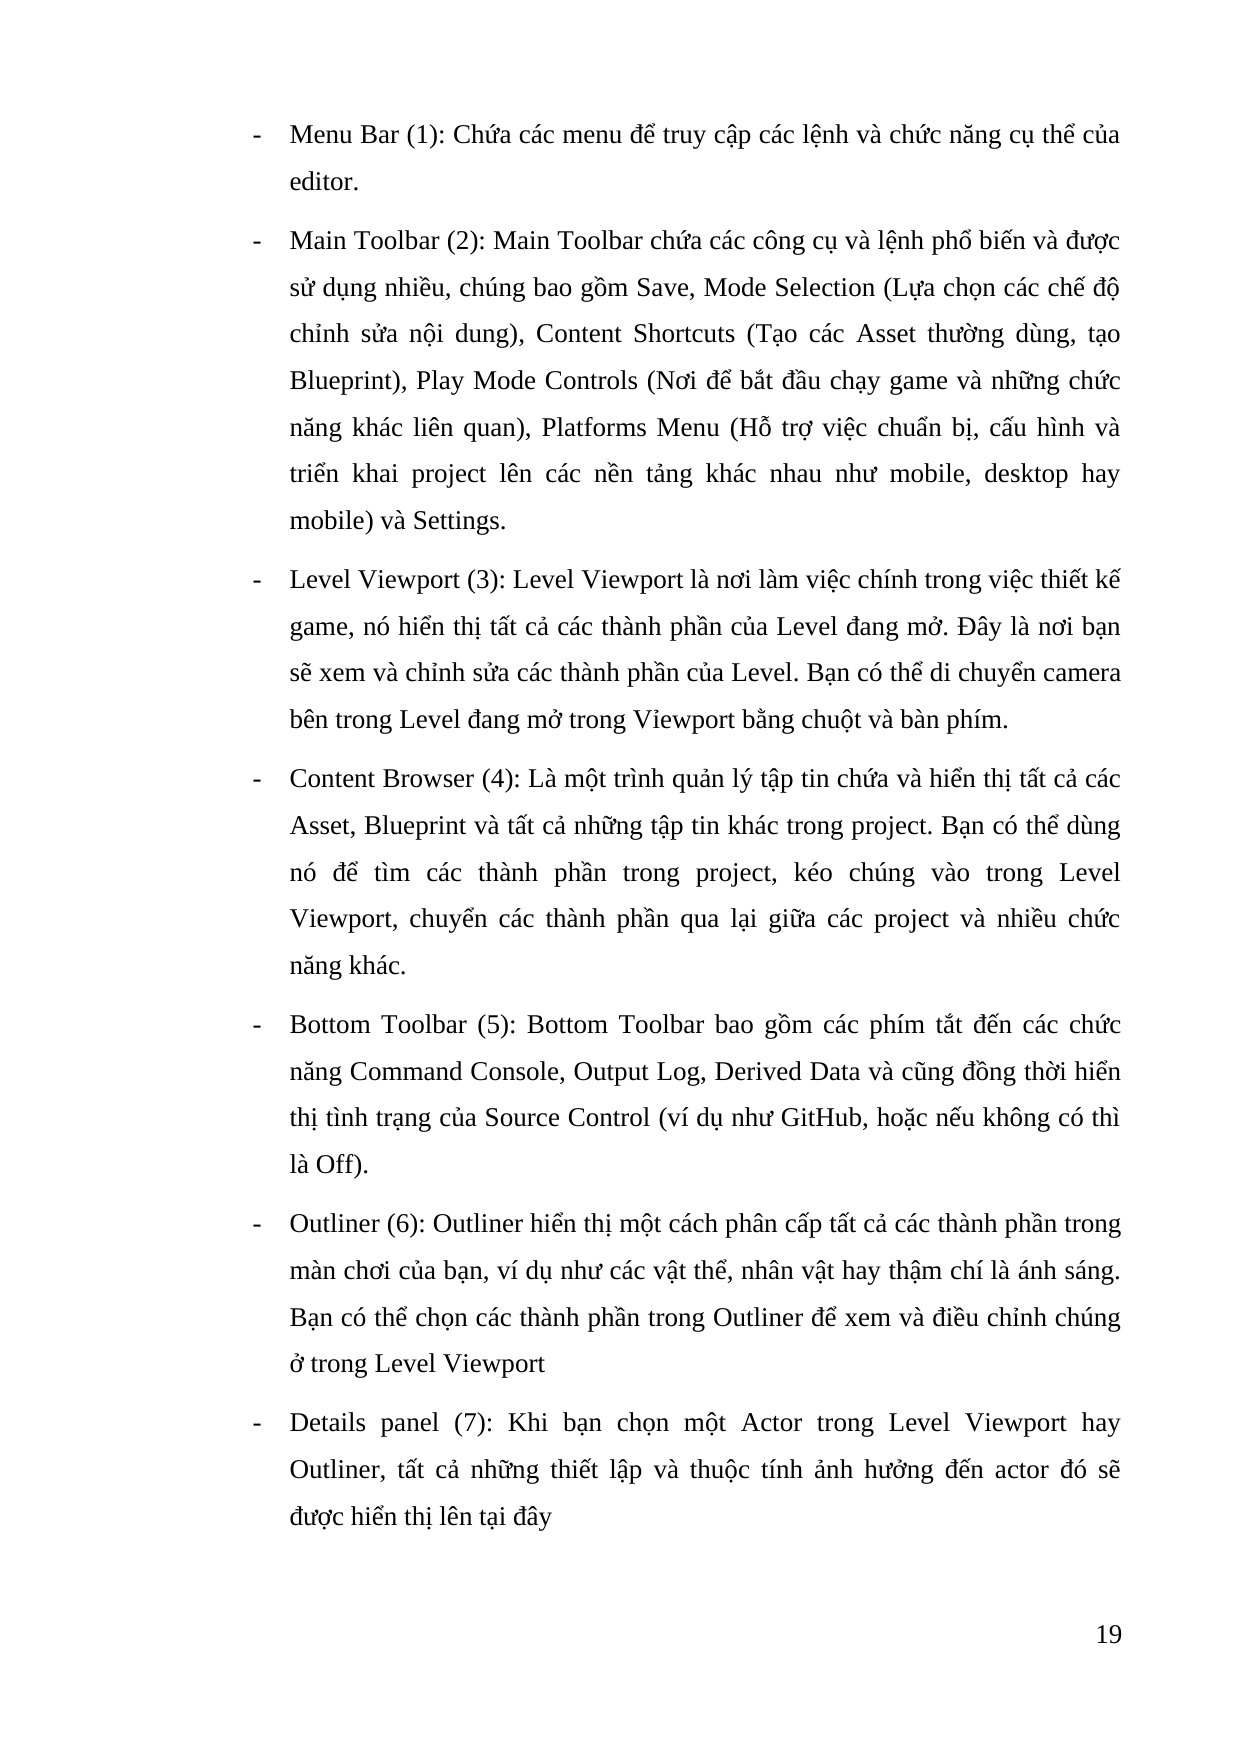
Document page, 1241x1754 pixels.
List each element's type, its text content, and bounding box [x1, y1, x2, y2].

list Content Browser (4): Là một trình quản lý tập tin chứa và hiển thị tất cả các Asset, Blueprint và tất cả những tập tin khác trong project. Bạn có thể dùng nó để tìm các thành phần trong project, kéo chúng vào trong Level Viewport, chuyển các thành phần qua lại giữa các project và nhiều chức năng khác. [252, 762, 1122, 980]
list Bottom Toolbar (5): Bottom Toolbar bao gồm các phím tắt đến các chức năng Command Console, Output Log, Derived Data và cũng đồng thời hiển thị tình trạng của Source Control (ví dụ như GitHub, hoặc nếu không có thì là Off). [252, 1008, 1122, 1179]
list Main Toolbar (2): Main Toolbar chứa các công cụ và lệnh phổ biến và được sử dụng nhiều, chúng bao gồm Save, Mode Selection (Lựa chọn các chế độ chỉnh sửa nội dung), Content Shortcuts (Tạo các Asset thường dùng, tạo Blueprint), Play Mode Controls (Nơi để bắt đầu chạy game và những chức năng khác liên quan), Platforms Menu (Hỗ trợ việc chuẩn bị, cấu hình và triển khai project lên các nền tảng khác nhau như mobile, desktop hay mobile) và Settings. [252, 224, 1122, 535]
list Level Viewport (3): Level Viewport là nơi làm việc chính trong việc thiết kế game, nó hiển thị tất cả các thành phần của Level đang mở. Đây là nơi bạn sẽ xem và chỉnh sửa các thành phần của Level. Bạn có thể di chuyển camera bên trong Level đang mở trong Vỉewport bằng chuột và bàn phím. [252, 563, 1122, 734]
list Menu Bar (1): Chứa các menu để truy cập các lệnh và chức năng cụ thể của editor. [252, 118, 1122, 196]
list Details panel (7): Khi bạn chọn một Actor trong Level Viewport hay Outliner, tất cả những thiết lập và thuộc tính ảnh hưởng đến actor đó sẽ được hiển thị lên tại đây [252, 1406, 1122, 1531]
list Outliner (6): Outliner hiển thị một cách phân cấp tất cả các thành phần trong màn chơi của bạn, ví dụ như các vật thể, nhân vật hay thậm chí là ánh sáng. Bạn có thể chọn các thành phần trong Outliner để xem và điều chỉnh chúng ở trong Level Viewport [252, 1207, 1122, 1378]
